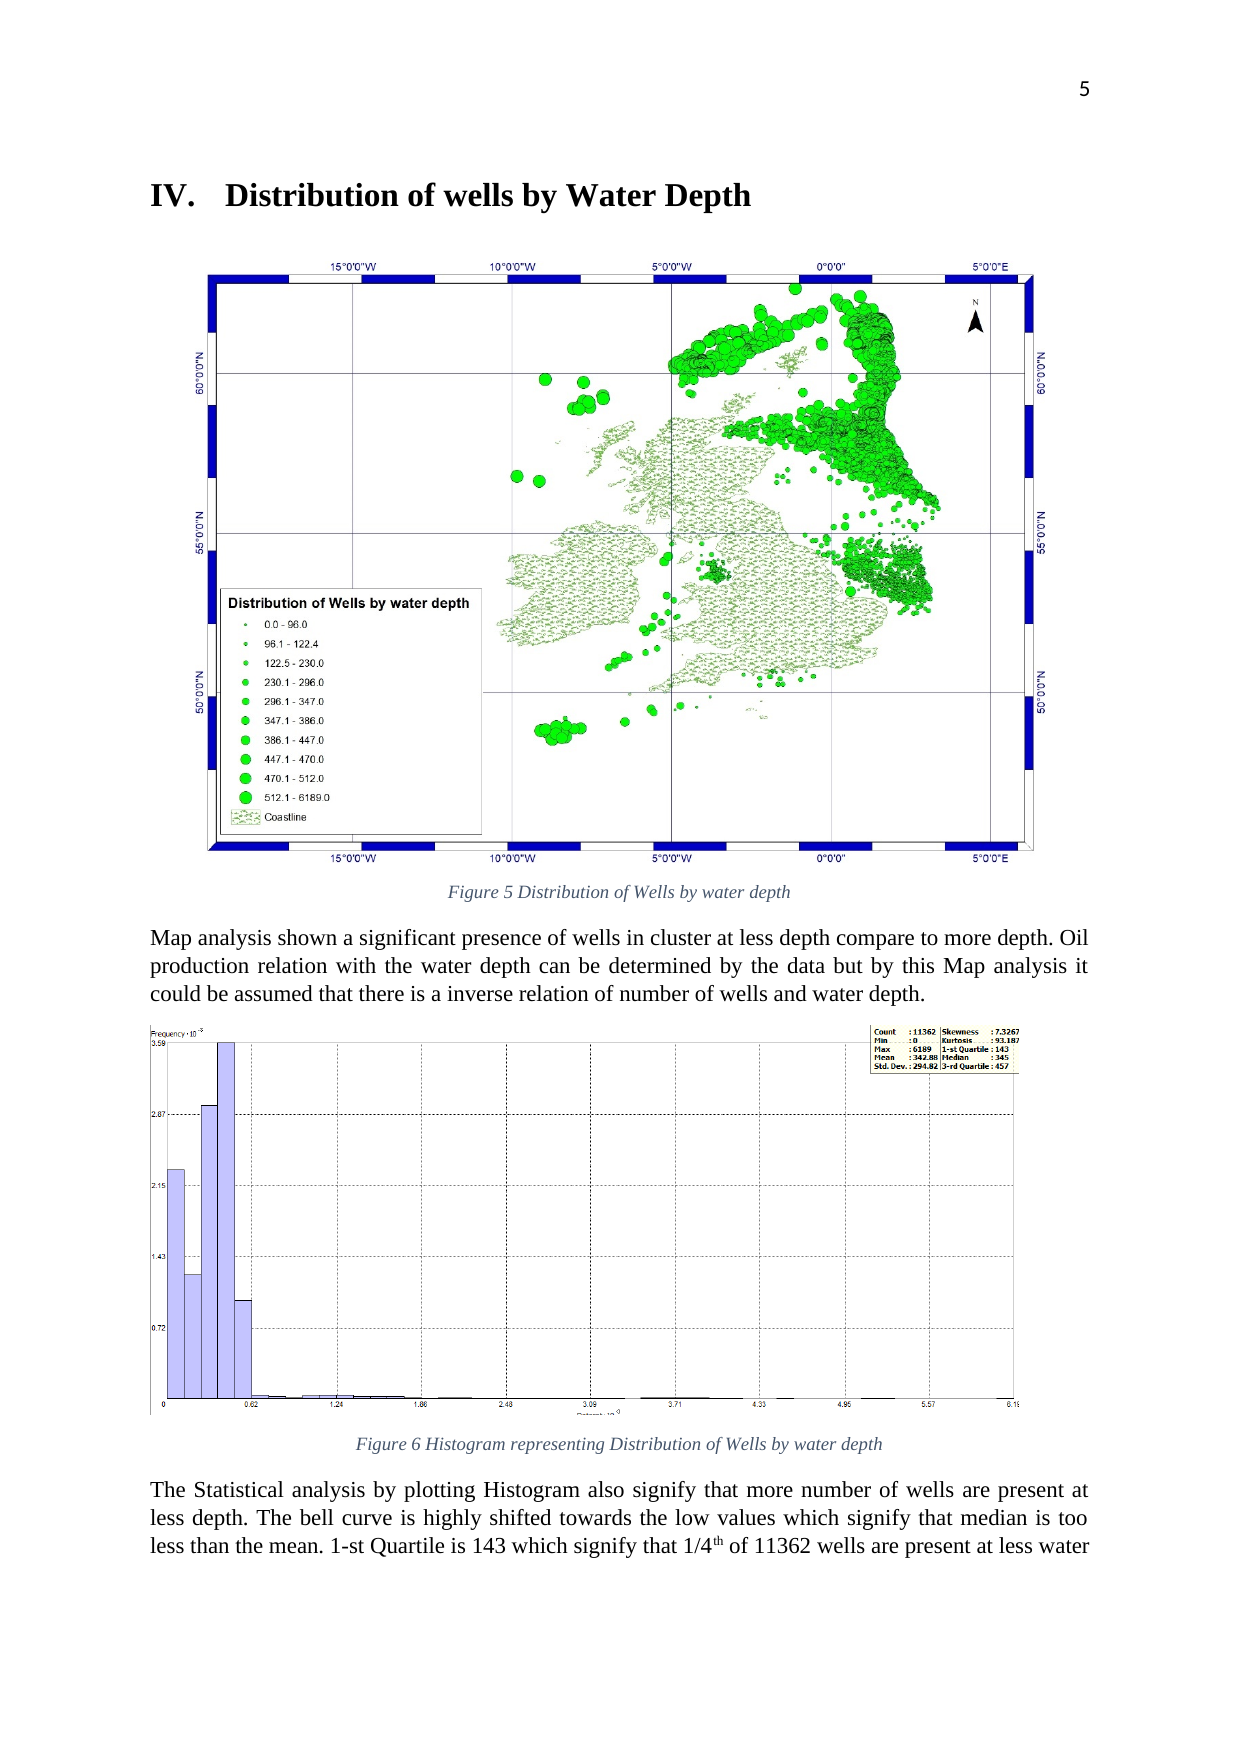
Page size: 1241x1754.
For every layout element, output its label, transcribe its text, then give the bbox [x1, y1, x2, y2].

picture [194, 261, 1046, 863]
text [150, 1476, 1090, 1559]
subtitle Distribution of wells by Water Depth [150, 175, 1090, 213]
text Map analysis shown a significant presence of wells in cluster at less depth compare to more depth. Oil production relation with the water depth can be determined by the data but by this Map analysis it could be assumed that there is a inverse relation of number of wells and water depth. [150, 923, 1090, 1007]
text Figure 5 Distribution of Wells by water depth [150, 881, 1090, 903]
text Figure 6 Histogram representing Distribution of Wells by water depth [150, 1433, 1090, 1455]
picture [150, 1025, 1019, 1415]
